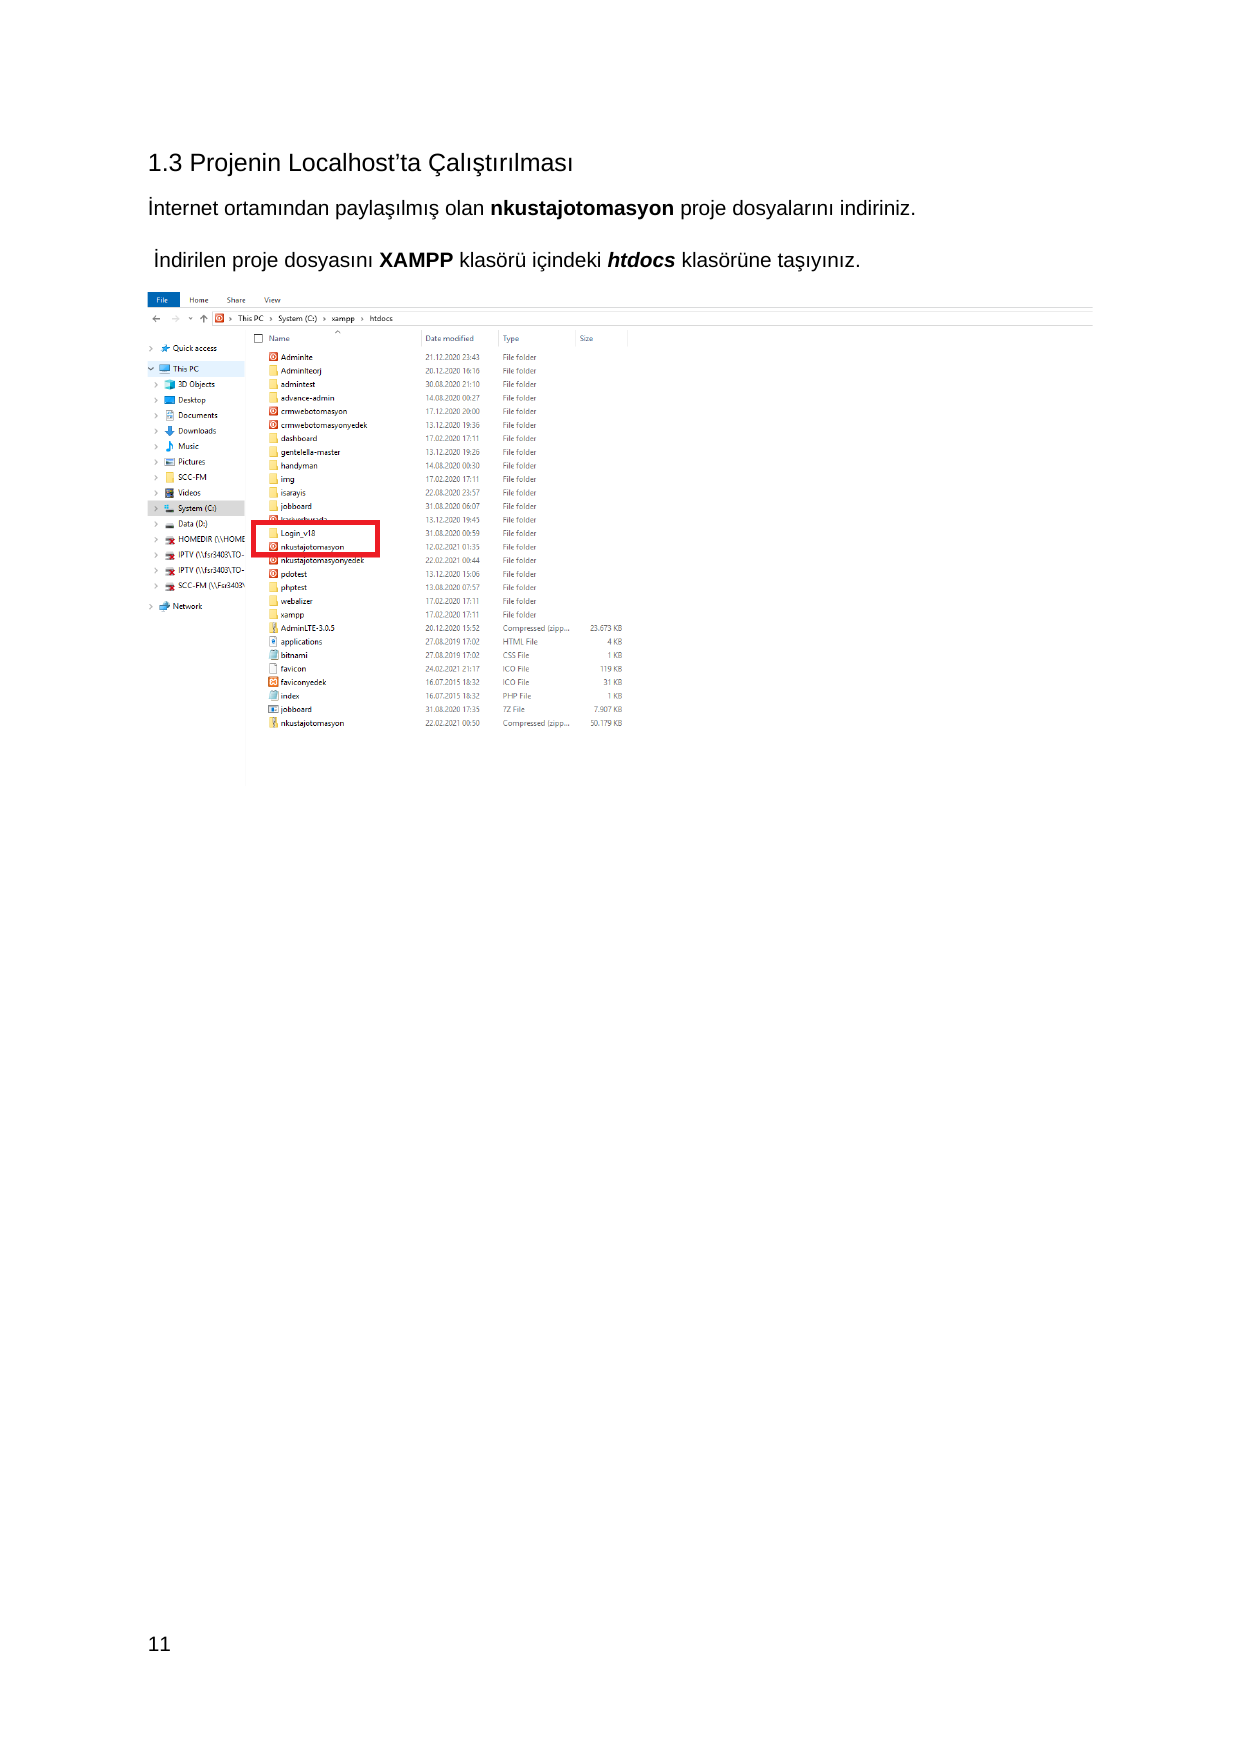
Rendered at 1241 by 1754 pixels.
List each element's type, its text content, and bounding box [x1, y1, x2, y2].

picture [147, 290, 1093, 786]
text İndirilen proje dosyasını XAMPP klasörü içindeki htdocs klasörüne taşıyınız. [148, 248, 1093, 272]
text İnternet ortamından paylaşılmış olan nkustajotomasyon proje dosyalarını indiriniz. [148, 195, 1093, 219]
text 1.3 Projenin Localhost’ta Çalıştırılması [148, 148, 1093, 176]
